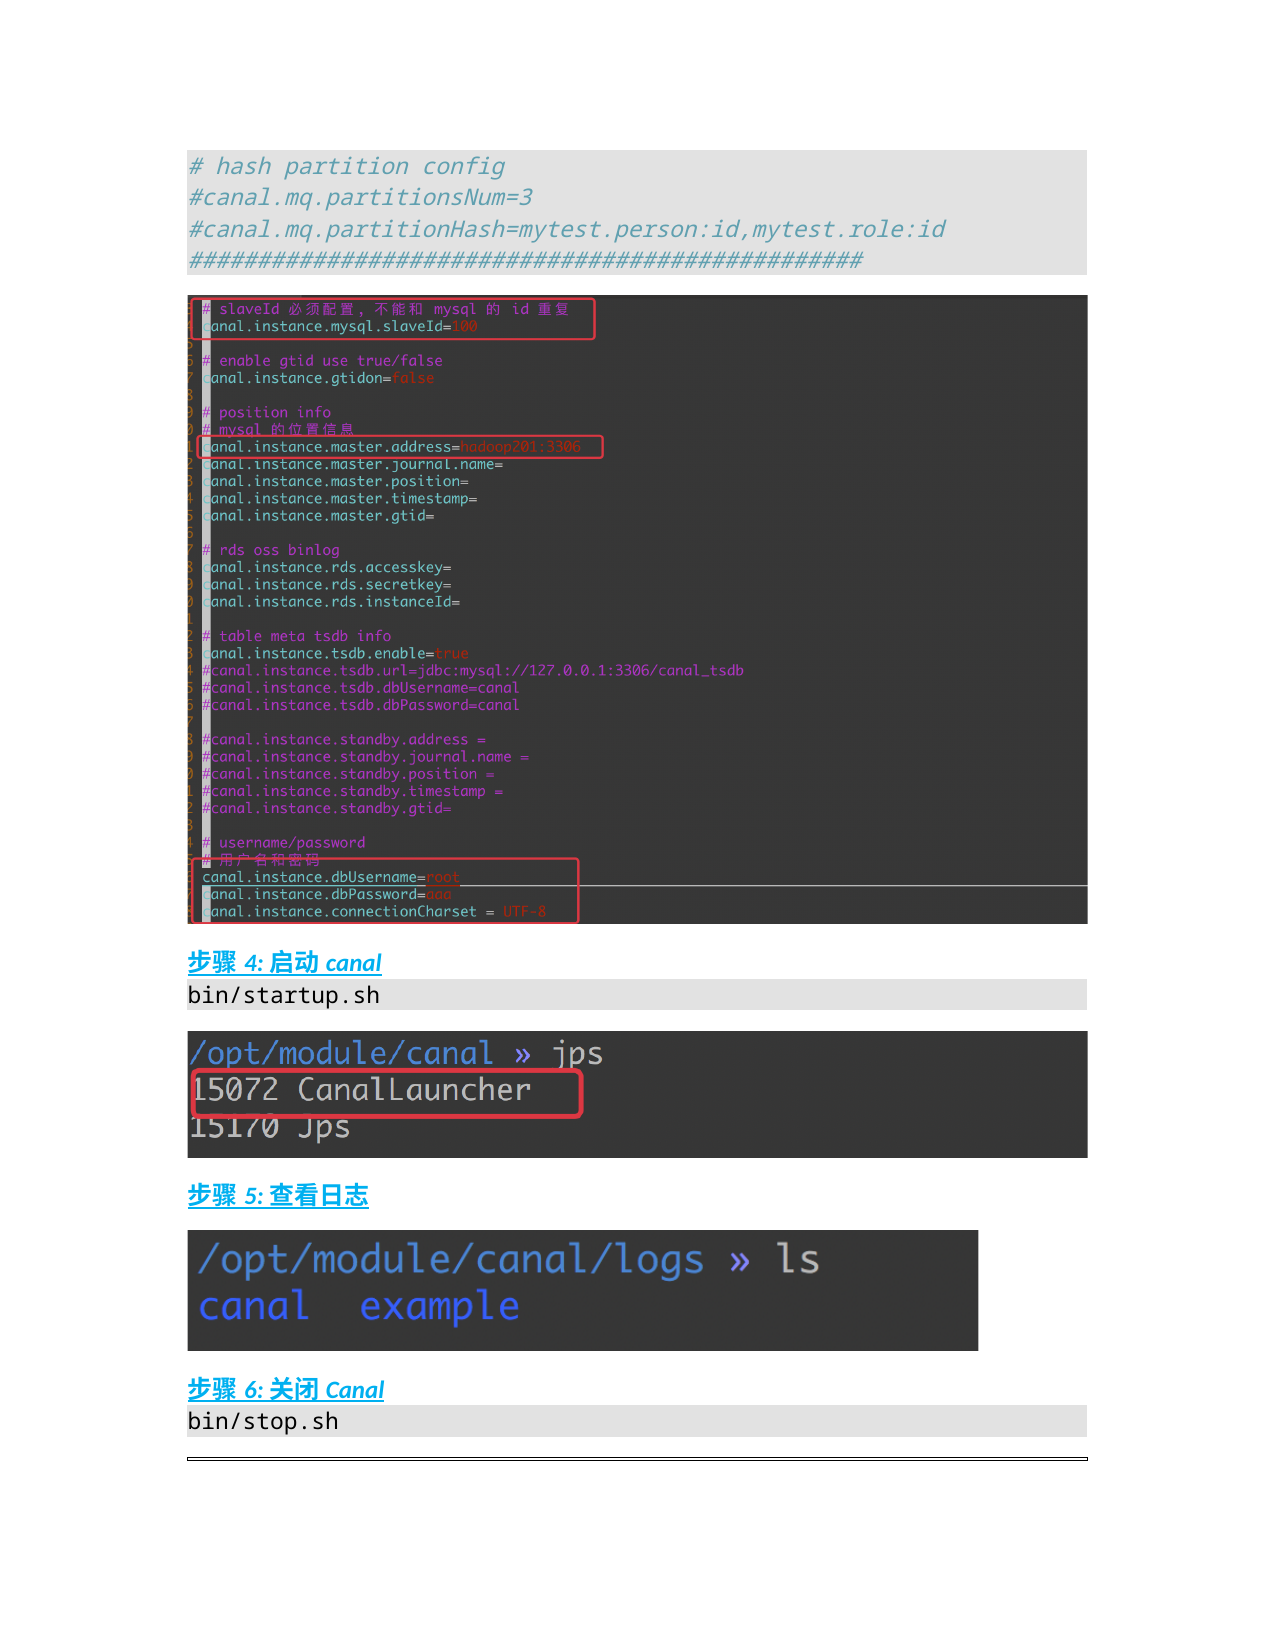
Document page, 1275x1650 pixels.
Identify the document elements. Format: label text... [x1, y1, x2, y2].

subtitle 步骤 6: 关闭 Canal [187, 1371, 1087, 1405]
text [187, 150, 1087, 275]
picture [187, 295, 1088, 924]
text bin/startup.sh [380, 979, 1087, 1010]
text bin/stop.sh [339, 1405, 1087, 1437]
picture [187, 1230, 979, 1351]
subtitle 步骤 5: 查看日志 [187, 1178, 1087, 1212]
subtitle 步骤 4: 启动 canal [187, 945, 1087, 979]
picture [187, 1031, 1088, 1158]
